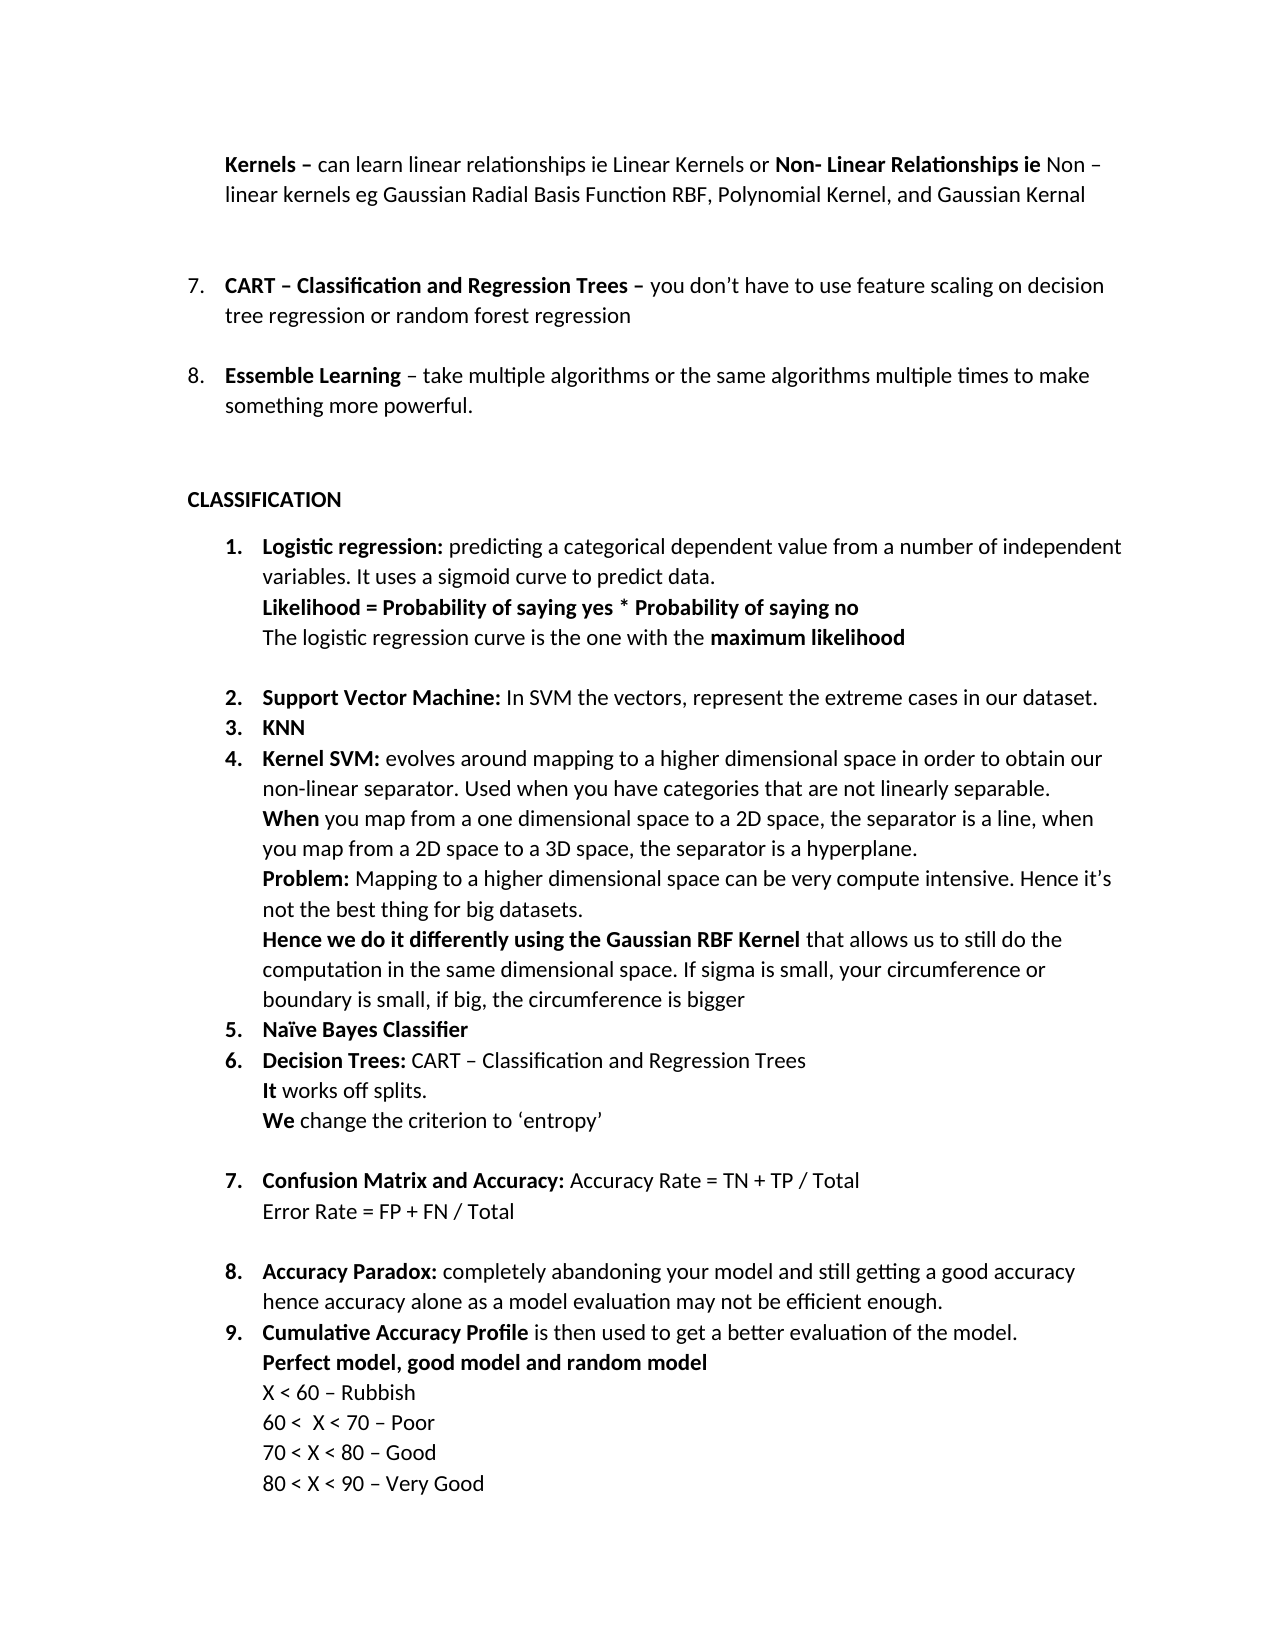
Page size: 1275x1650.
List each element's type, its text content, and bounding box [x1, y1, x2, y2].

list It works off splits. [262, 1076, 1125, 1104]
list Decision Trees: CART – Classification and Regression Trees [225, 1046, 1125, 1074]
list The logistic regression curve is the one with the maximum likelihood [262, 623, 1125, 651]
list CART – Classification and Regression Trees – you don’t have to use feature scaling on decision tree regression or random forest regression [187, 271, 1125, 329]
list Confusion Matrix and Accuracy: Accuracy Rate = TN + TP / Total [225, 1167, 1125, 1195]
list Logistic regression: predicting a categorical dependent value from a number of independent variables. It uses a sigmoid curve to predict data. [225, 532, 1125, 591]
list Error Rate = FP + FN / Total [262, 1197, 1125, 1225]
list We change the criterion to ‘entropy’ [262, 1106, 1125, 1134]
list Problem: Mapping to a higher dimensional space can be very compute intensive. Hence it’s not the best thing for big datasets. [262, 864, 1125, 923]
list Hence we do it differently using the Gaussian RBF Kernel that allows us to still do the computation in the same dimensional space. If sigma is small, your circumference or boundary is small, if big, the circumference is bigger [262, 925, 1125, 1013]
list Essemble Learning – take multiple algorithms or the same algorithms multiple times to make something more powerful. [187, 361, 1125, 420]
list When you map from a one dimensional space to a 2D space, the separator is a line, when you map from a 2D space to a 3D space, the separator is a hyperplane. [262, 804, 1125, 862]
list 60 < X < 70 – Poor [262, 1408, 1125, 1436]
list Kernel SVM: evolves around mapping to a higher dimensional space in order to obtain our non-linear separator. Used when you have categories that are not linearly separable. [225, 744, 1125, 802]
text CLASSIFICATION [187, 485, 1125, 513]
list Perfect model, good model and random model [262, 1348, 1125, 1376]
list Kernels – can learn linear relationships ie Linear Kernels or Non- Linear Relationships ie Non – linear kernels eg Gaussian Radial Basis Function RBF, Polynomial Kernel, and Gaussian Kernal [225, 150, 1125, 208]
list 80 < X < 90 – Very Good [262, 1469, 1125, 1497]
list X < 60 – Rubbish [262, 1378, 1125, 1406]
list 70 < X < 80 – Good [262, 1438, 1125, 1467]
list Likelihood = Probability of saying yes * Probability of saying no [262, 593, 1125, 621]
list Support Vector Machine: In SVM the vectors, represent the extreme cases in our dataset. [225, 683, 1125, 711]
list Cumulative Accuracy Profile is then used to get a better evaluation of the model. [225, 1318, 1125, 1346]
list Accuracy Paradox: completely abandoning your model and still getting a good accuracy hence accuracy alone as a model evaluation may not be efficient enough. [225, 1257, 1125, 1316]
list KNN [225, 713, 1125, 742]
list Naïve Bayes Classifier [225, 1016, 1125, 1044]
